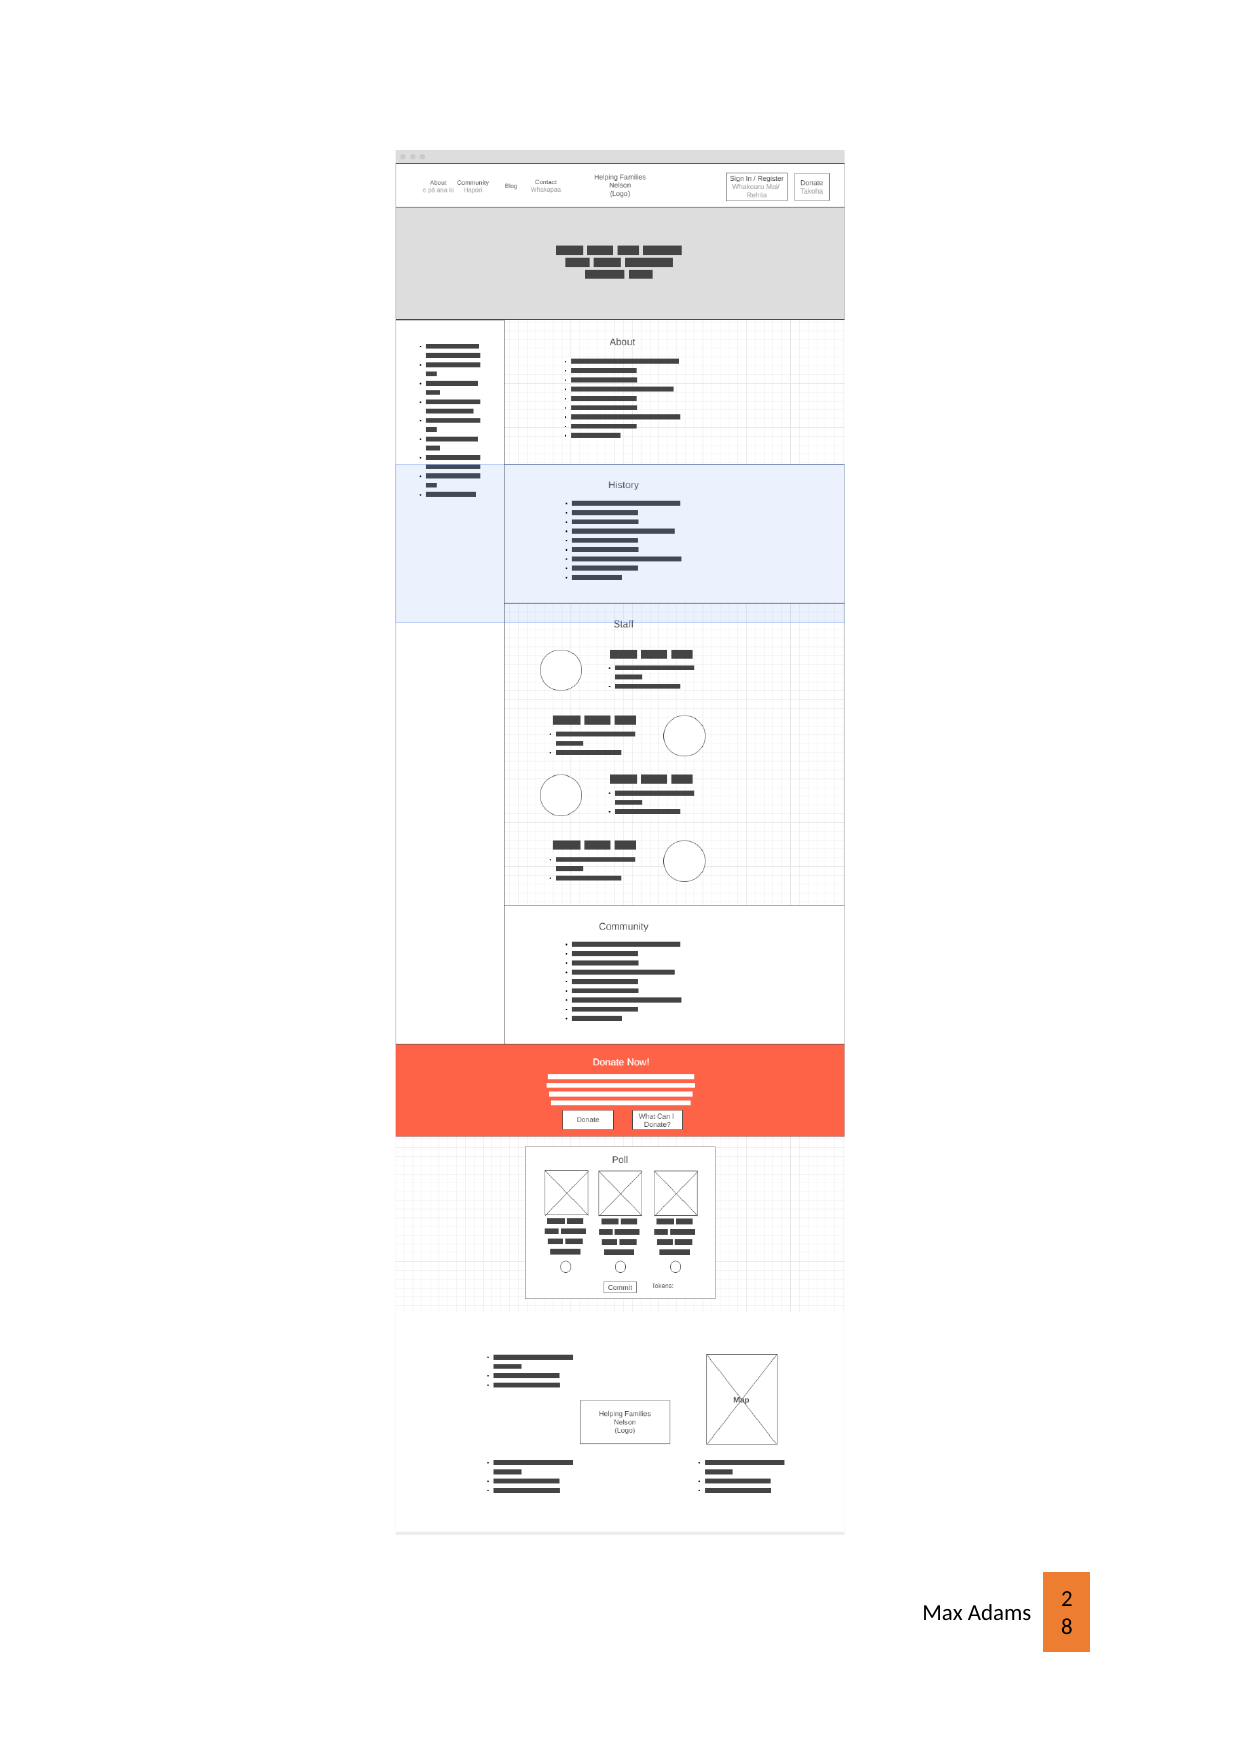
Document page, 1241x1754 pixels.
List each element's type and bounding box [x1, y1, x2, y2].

picture [395, 150, 845, 1535]
